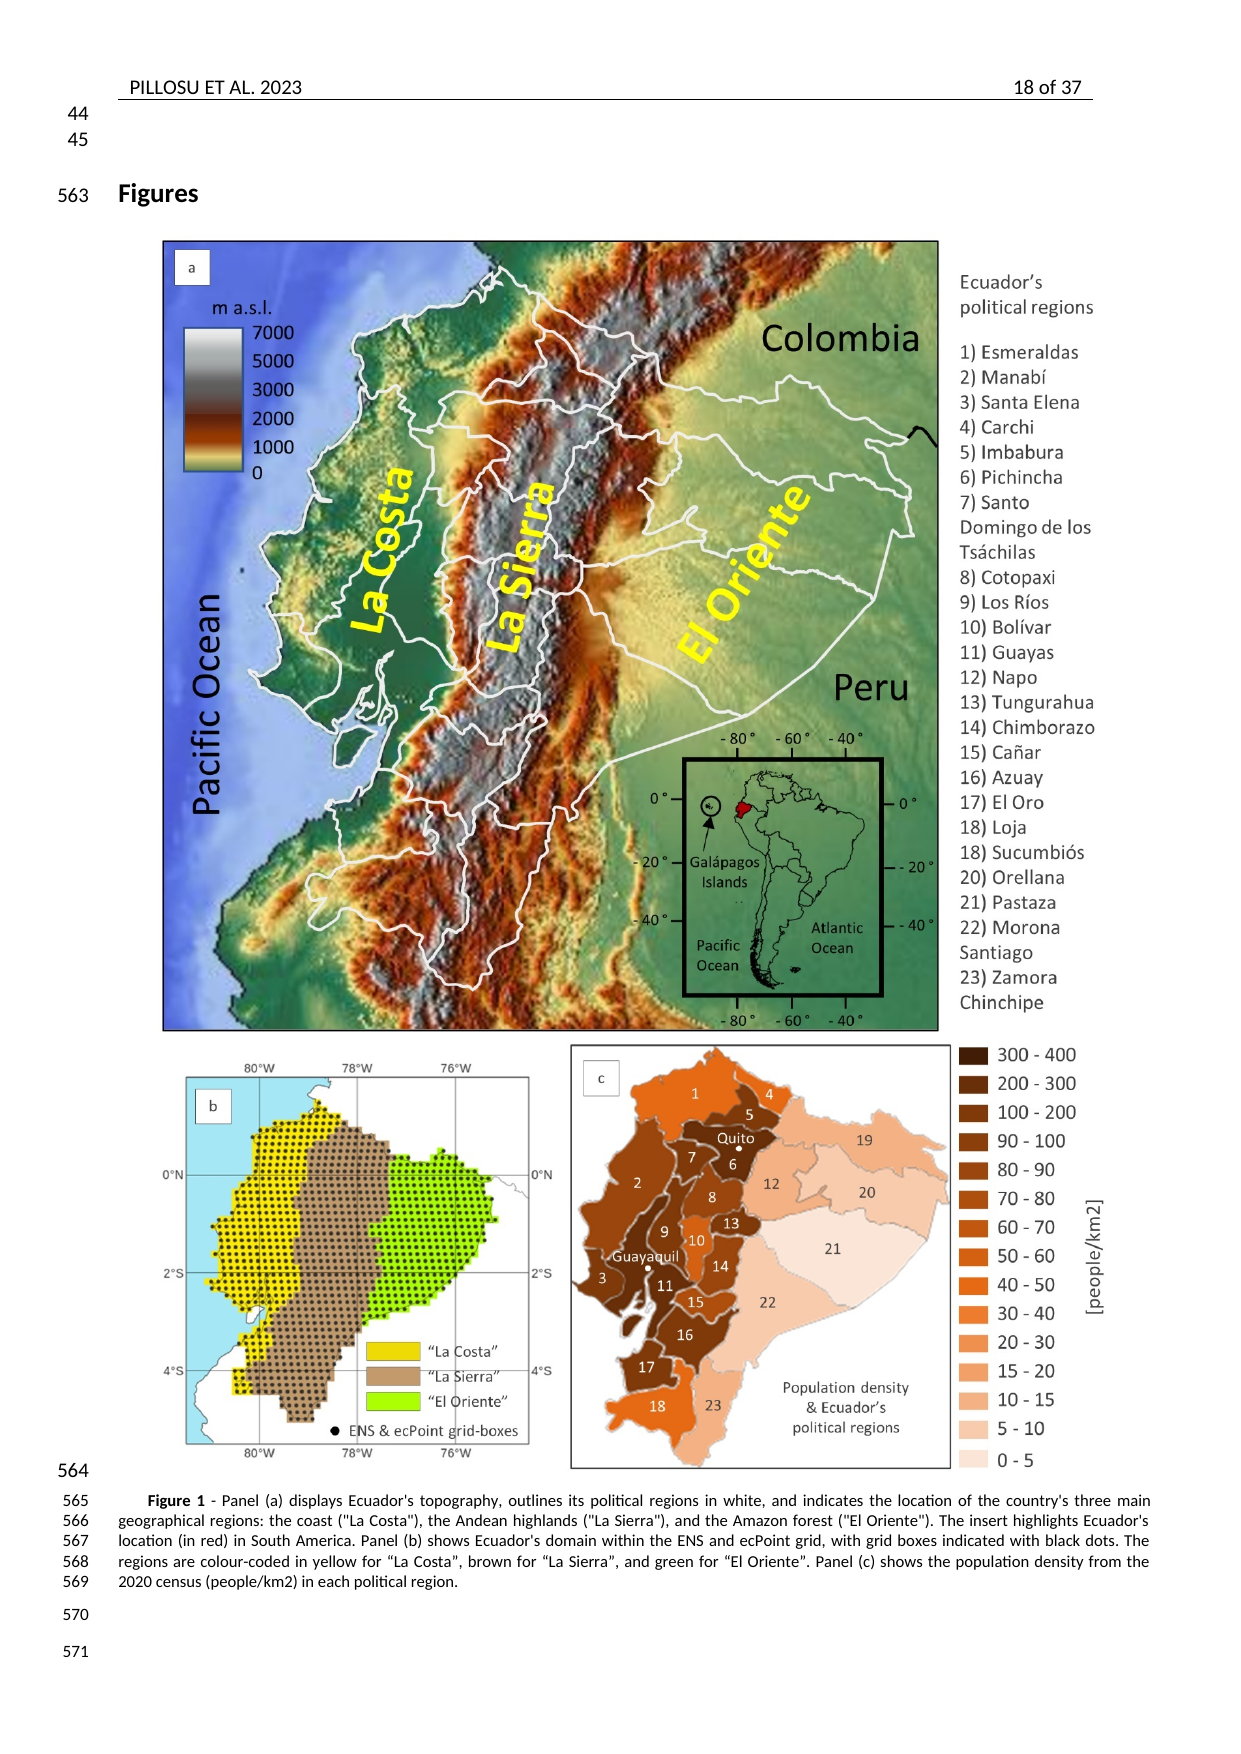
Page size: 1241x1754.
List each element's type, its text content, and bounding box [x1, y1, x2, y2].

subtitle Figures [118, 176, 1152, 209]
picture [156, 234, 1114, 1478]
text Figure 1 - Panel (a) displays Ecuador's topography, outlines its political regions in white, and indicates the location of the country's three main geographical regions: the coast ("La Costa"), the Andean highlands ("La Sierra"), and the Amazon forest ("El Oriente"). The insert highlights Ecuador's location (in red) in South America. Panel (b) shows Ecuador's domain within the ENS and ecPoint grid, with grid boxes indicated with black dots. The regions are colour-coded in yellow for “La Costa”, brown for “La Sierra”, and green for “El Oriente”. Panel (c) shows the population density from the 2020 census (people/km2) in each political region. [118, 1490, 1152, 1591]
